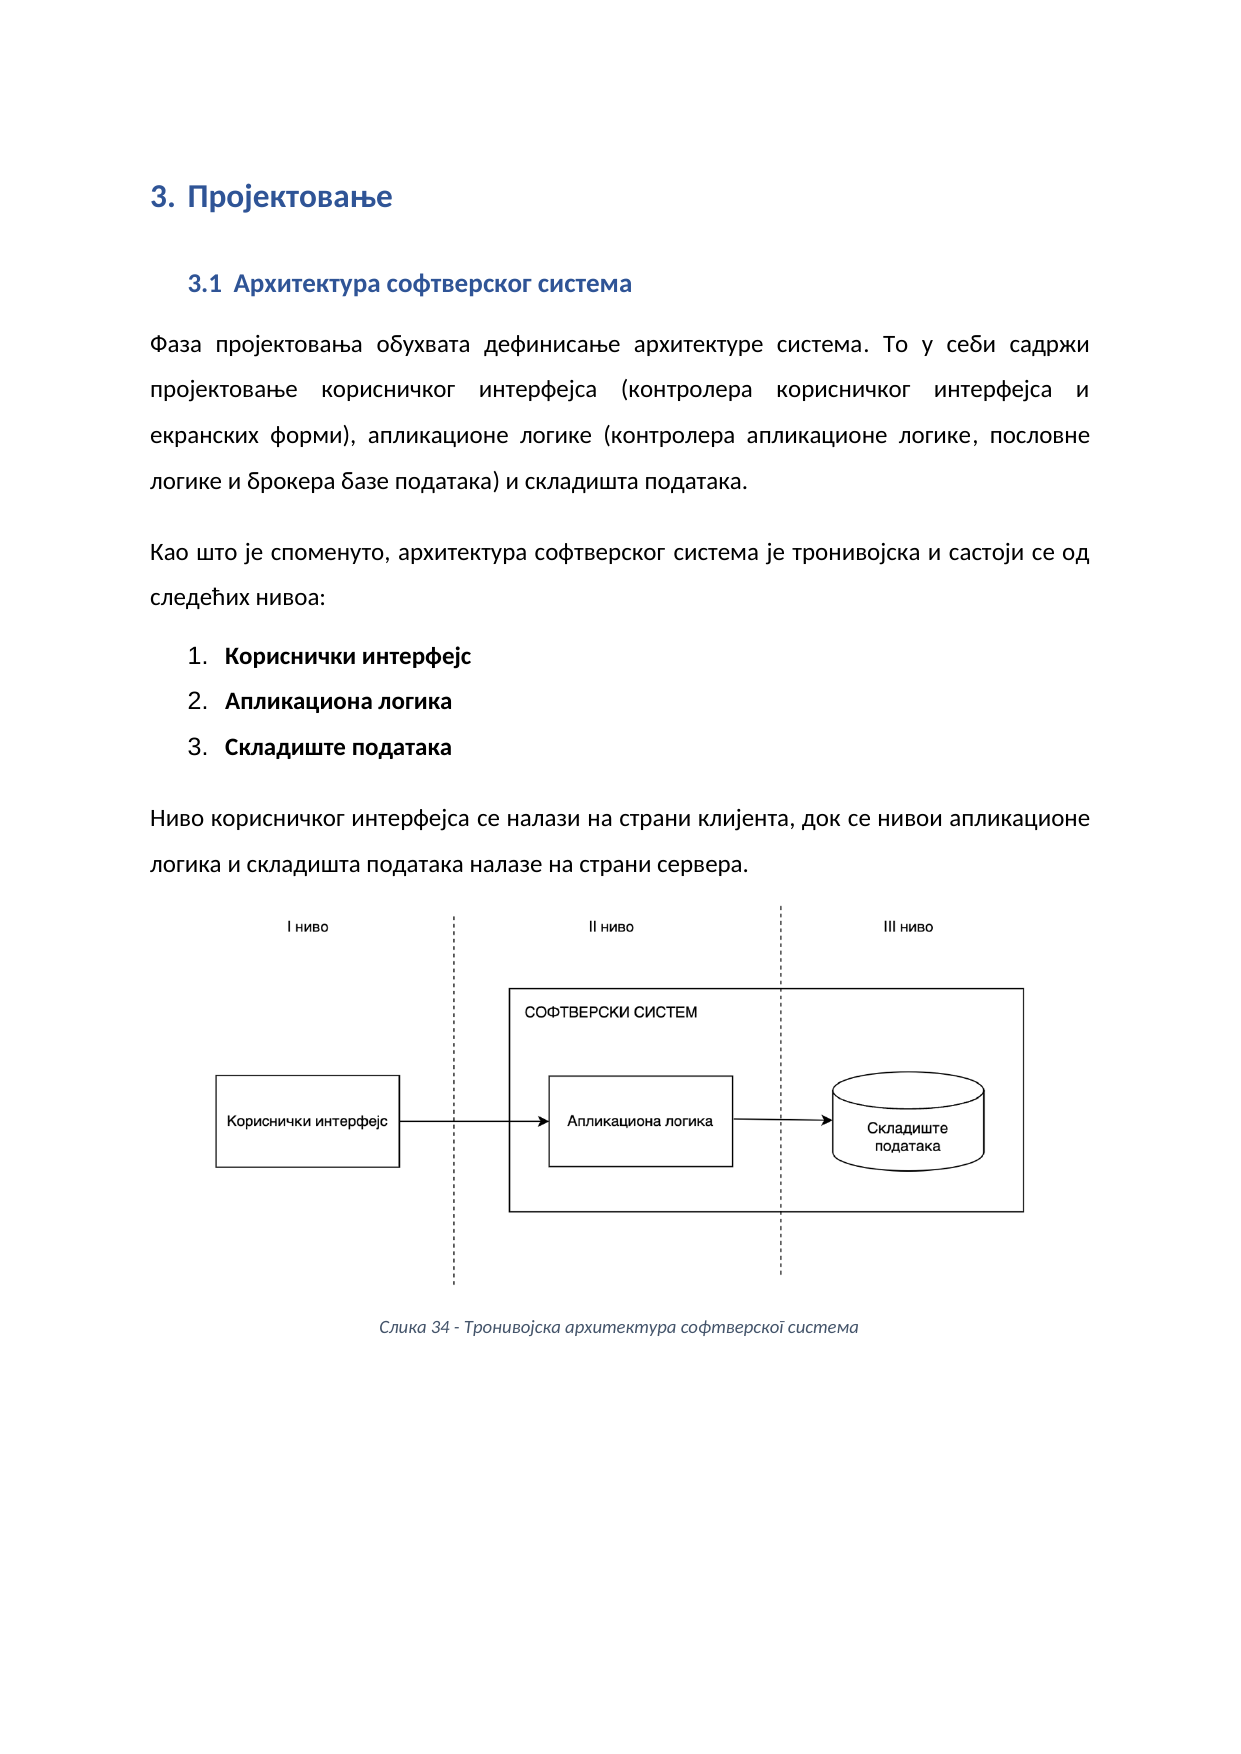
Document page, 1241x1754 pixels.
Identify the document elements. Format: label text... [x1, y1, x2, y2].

subtitle Слика 34 - Тронивојска архитектура софтверског система [150, 1315, 1090, 1338]
text Фаза пројектовања обухвата дефинисање архитектуре система. То у себи садржи пројектовање корисничког интерфејса (контролера корисничког интерфејса и екранских форми), апликационе логике (контролера апликационе логике, пословне логике и брокера базе података) и складишта података. [150, 328, 1090, 496]
subtitle Архитектура софтверског система [187, 266, 1090, 299]
list Апликациона логика [187, 686, 1090, 716]
list Складиште података [187, 731, 1090, 762]
picture [193, 893, 1047, 1303]
list Кориснички интерфејс [187, 640, 1090, 670]
subtitle Пројектовање [150, 175, 1090, 216]
text Као што је споменуто, архитектура софтверског система је тронивојска и састоји се од следећих нивоа: [150, 536, 1090, 612]
text Ниво корисничког интерфејса се налази на страни клијента, док се нивои апликационе логика и складишта података налазе на страни сервера. [150, 802, 1090, 878]
